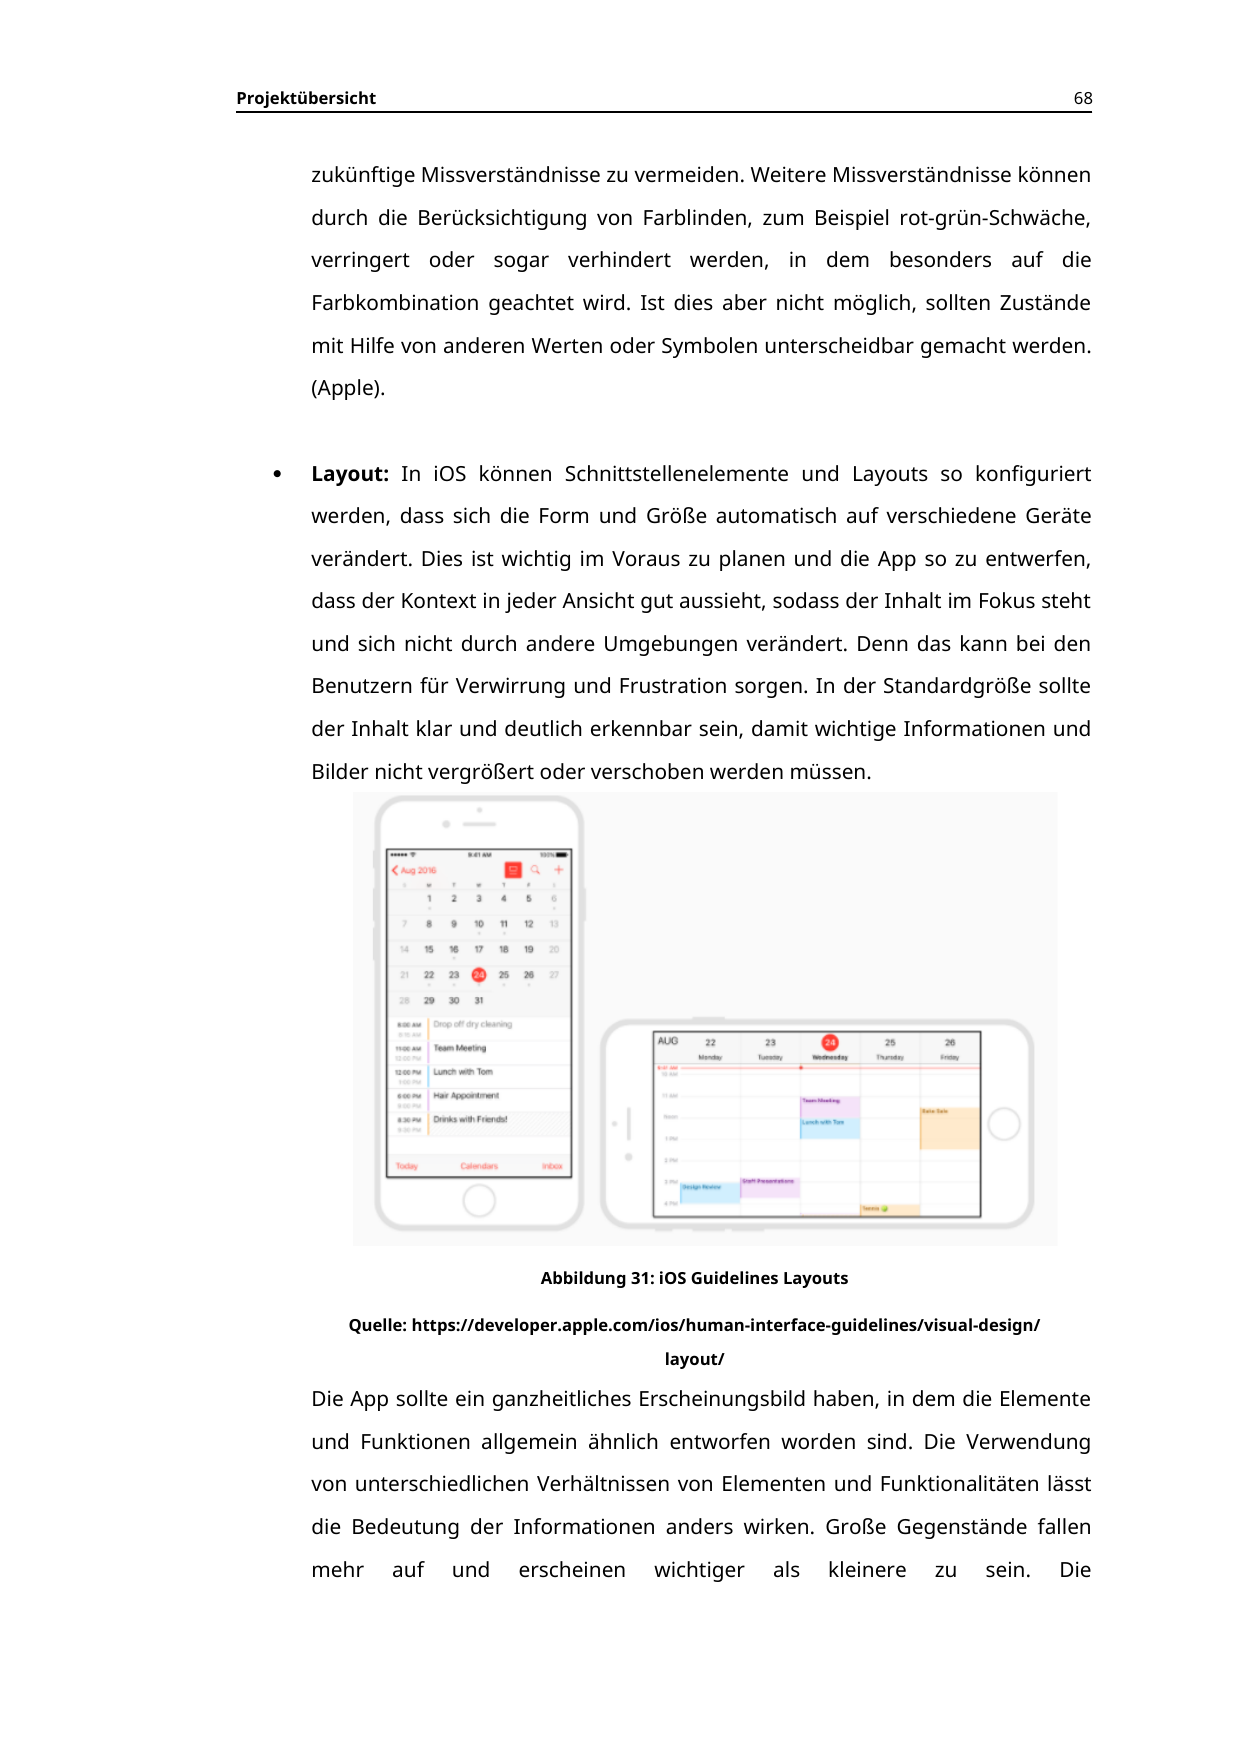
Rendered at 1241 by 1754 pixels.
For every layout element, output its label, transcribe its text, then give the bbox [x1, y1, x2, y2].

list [311, 160, 1092, 402]
list Layout: In iOS können Schnittstellenelemente und Layouts so konfiguriert werden, dass sich die Form und Größe automatisch auf verschiedene Geräte verändert. Dies ist wichtig im Voraus zu planen und die App so zu entwerfen, dass der Kontext in jeder Ansicht gut aussieht, sodass der Inhalt im Fokus steht und sich nicht durch andere Umgebungen verändert. Denn das kann bei den Benutzern für Verwirrung und Frustration sorgen. In der Standardgröße sollte der Inhalt klar und deutlich erkennbar sein, damit wichtige Informationen und Bilder nicht vergrößert oder verschoben werden müssen. [274, 459, 1092, 785]
picture [353, 792, 1058, 1246]
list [311, 799, 1092, 1583]
